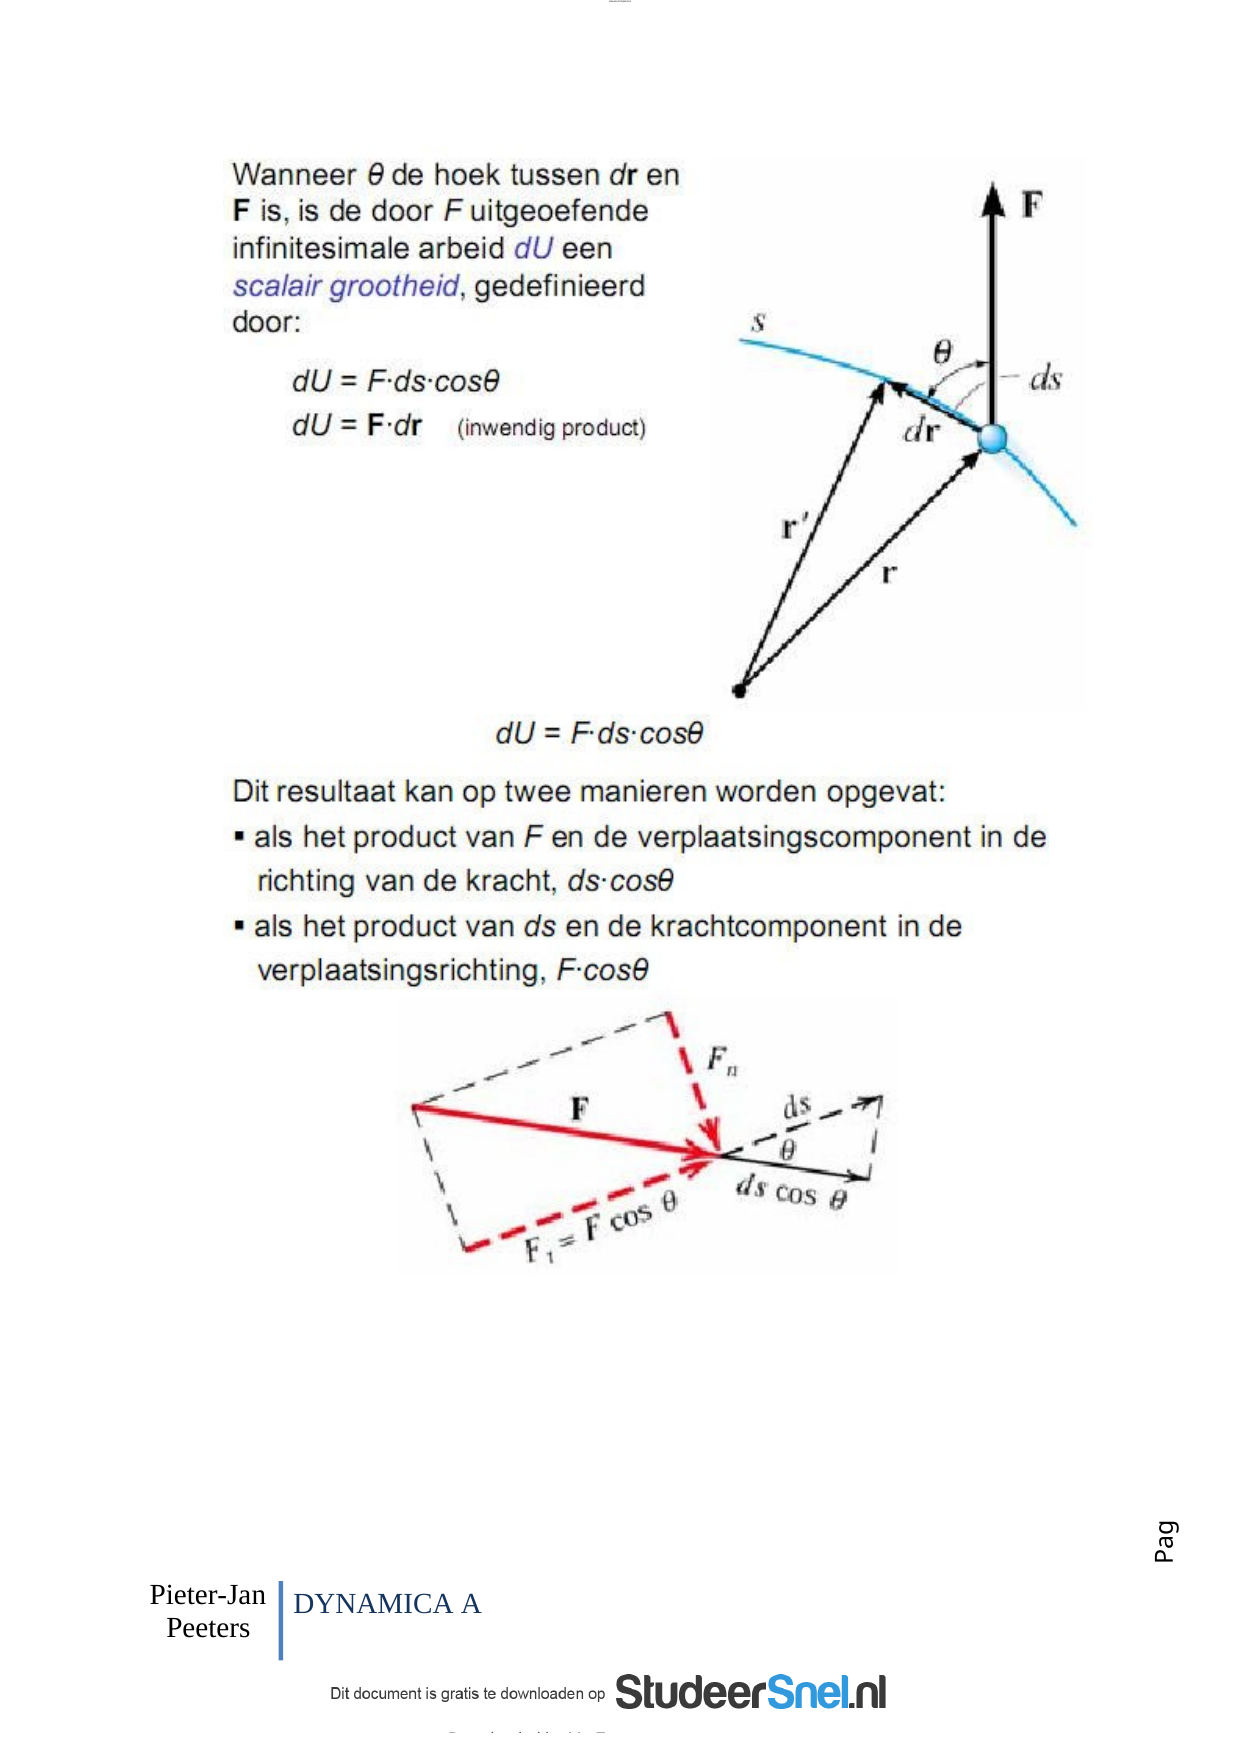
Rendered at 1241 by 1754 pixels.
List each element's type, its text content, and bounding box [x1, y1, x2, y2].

picture [331, 1674, 886, 1709]
text DYNAMICA A [293, 1586, 1176, 1620]
picture [223, 714, 1049, 1275]
text Pieter-Jan Peeters [149, 1577, 268, 1644]
picture [223, 146, 1093, 711]
